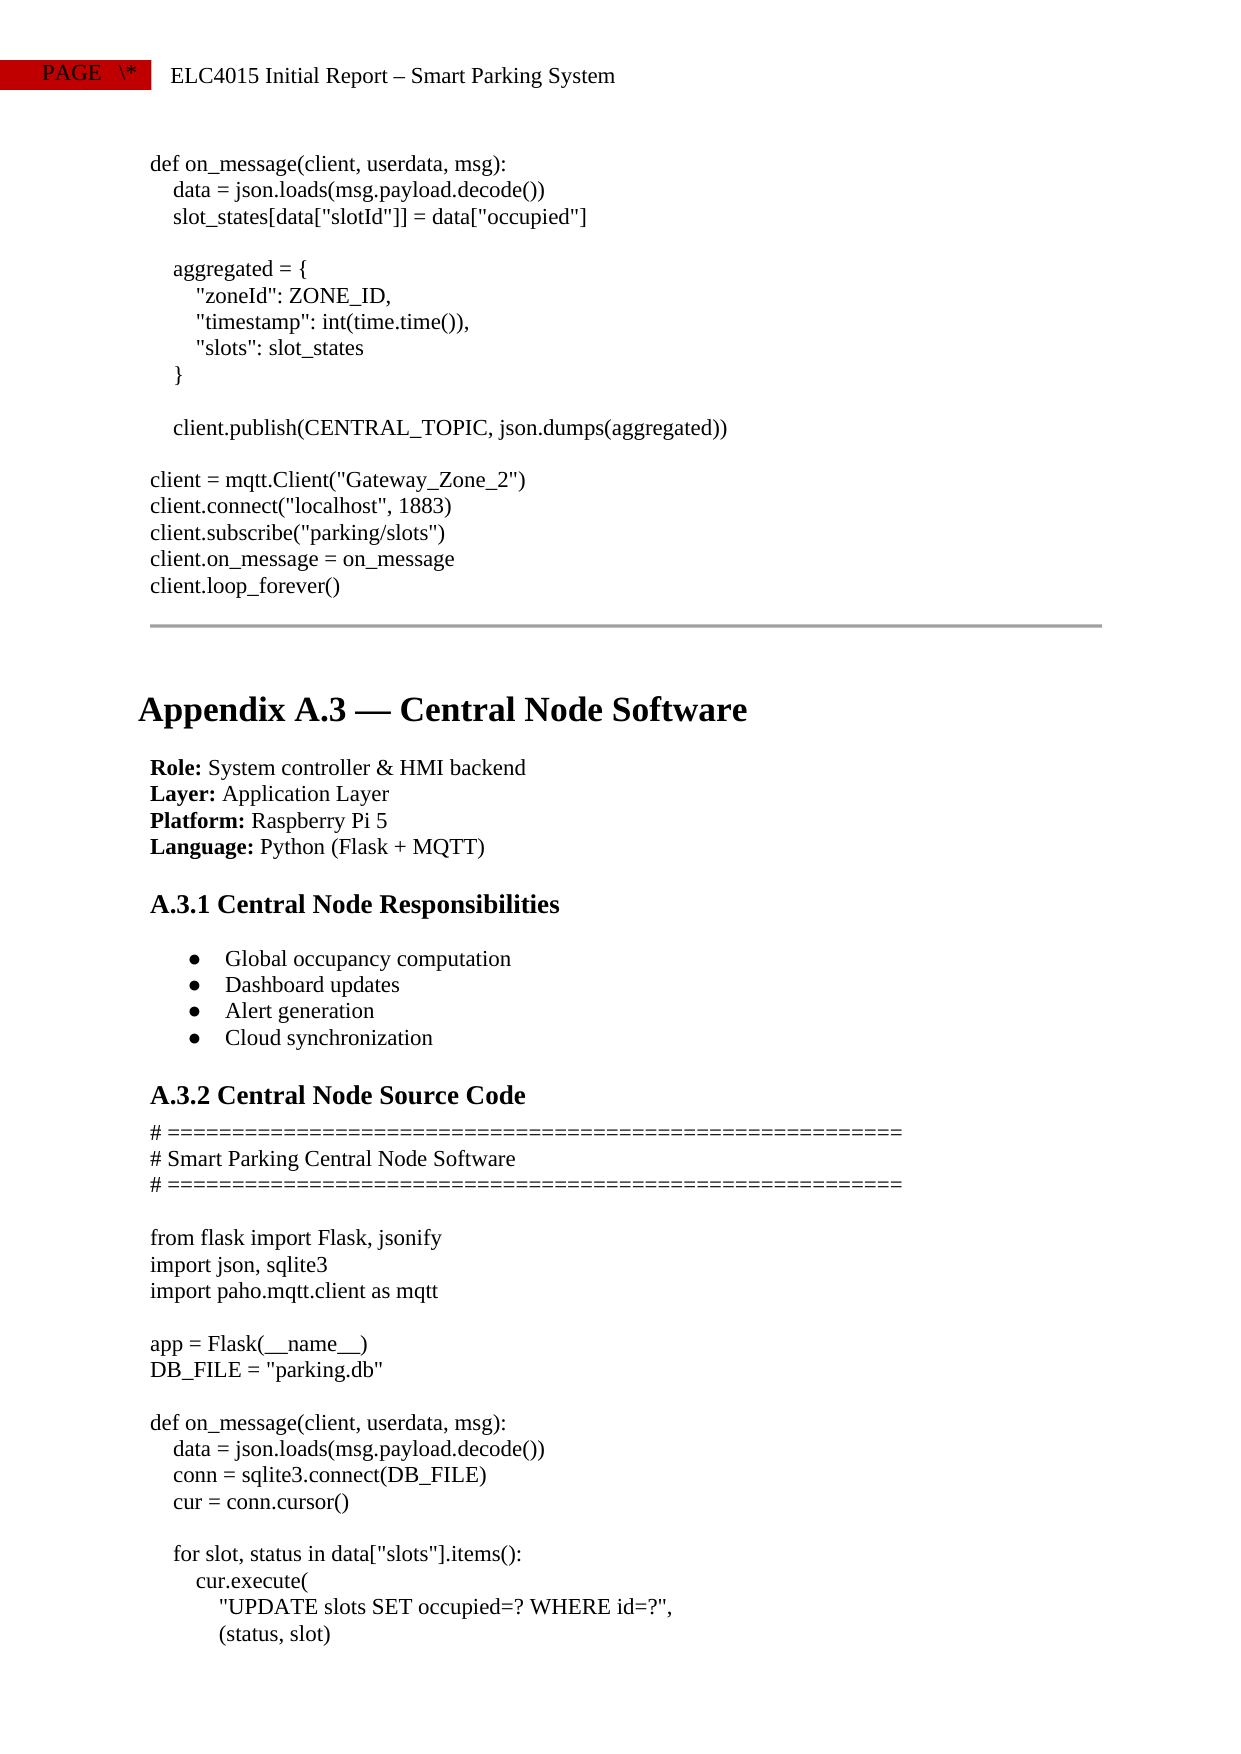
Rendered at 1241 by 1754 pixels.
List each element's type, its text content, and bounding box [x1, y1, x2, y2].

text aggregated = { [150, 255, 1102, 282]
text from flask import Flask, jsonify [150, 1224, 1102, 1251]
text # Smart Parking Central Node Software [150, 1145, 1102, 1172]
text Role: System controller & HMI backend Layer: Application Layer Platform: Raspberry Pi 5 Language: Python (Flask + MQTT) [150, 754, 1102, 859]
text cur = conn.cursor() [150, 1488, 1102, 1514]
list Cloud synchronization [187, 1024, 1102, 1050]
list Alert generation [187, 997, 1102, 1024]
text def on_message(client, userdata, msg): [150, 1409, 1102, 1435]
text "UPDATE slots SET occupied=? WHERE id=?", [150, 1593, 1102, 1619]
text client.connect("localhost", 1883) [150, 493, 1102, 519]
subtitle A.3.1 Central Node Responsibilities [150, 889, 1102, 920]
text import paho.mqtt.client as mqtt [150, 1277, 1102, 1303]
text client.publish(CENTRAL_TOPIC, json.dumps(aggregated)) [150, 413, 1102, 440]
text for slot, status in data["slots"].items(): [150, 1541, 1102, 1567]
text import json, sqlite3 [150, 1251, 1102, 1277]
text client.loop_forever() [150, 572, 1102, 598]
text DB_FILE = "parking.db" [150, 1356, 1102, 1382]
text slot_states[data["slotId"]] = data["occupied"] [150, 203, 1102, 229]
text # ========================================================= [150, 1172, 1102, 1198]
text conn = sqlite3.connect(DB_FILE) [150, 1461, 1102, 1488]
text data = json.loads(msg.payload.decode()) [150, 1435, 1102, 1461]
text data = json.loads(msg.payload.decode()) [150, 176, 1102, 203]
text def on_message(client, userdata, msg): [150, 150, 1102, 176]
text client.on_message = on_message [150, 545, 1102, 572]
text client = mqtt.Client("Gateway_Zone_2") [150, 466, 1102, 493]
text "timestamp": int(time.time()), [150, 308, 1102, 334]
text (status, slot) [150, 1619, 1102, 1646]
text app = Flask(__name__) [150, 1330, 1102, 1356]
text "zoneId": ZONE_ID, [150, 282, 1102, 308]
text } [150, 361, 1102, 387]
subtitle Appendix A.3 — Central Node Software [138, 688, 1102, 729]
list Dashboard updates [187, 971, 1102, 997]
list Global occupancy computation [187, 945, 1102, 971]
text client.subscribe("parking/slots") [150, 519, 1102, 545]
subtitle A.3.2 Central Node Source Code [150, 1079, 1102, 1111]
text "slots": slot_states [150, 334, 1102, 361]
text cur.execute( [150, 1567, 1102, 1593]
text # ========================================================= [150, 1119, 1102, 1145]
